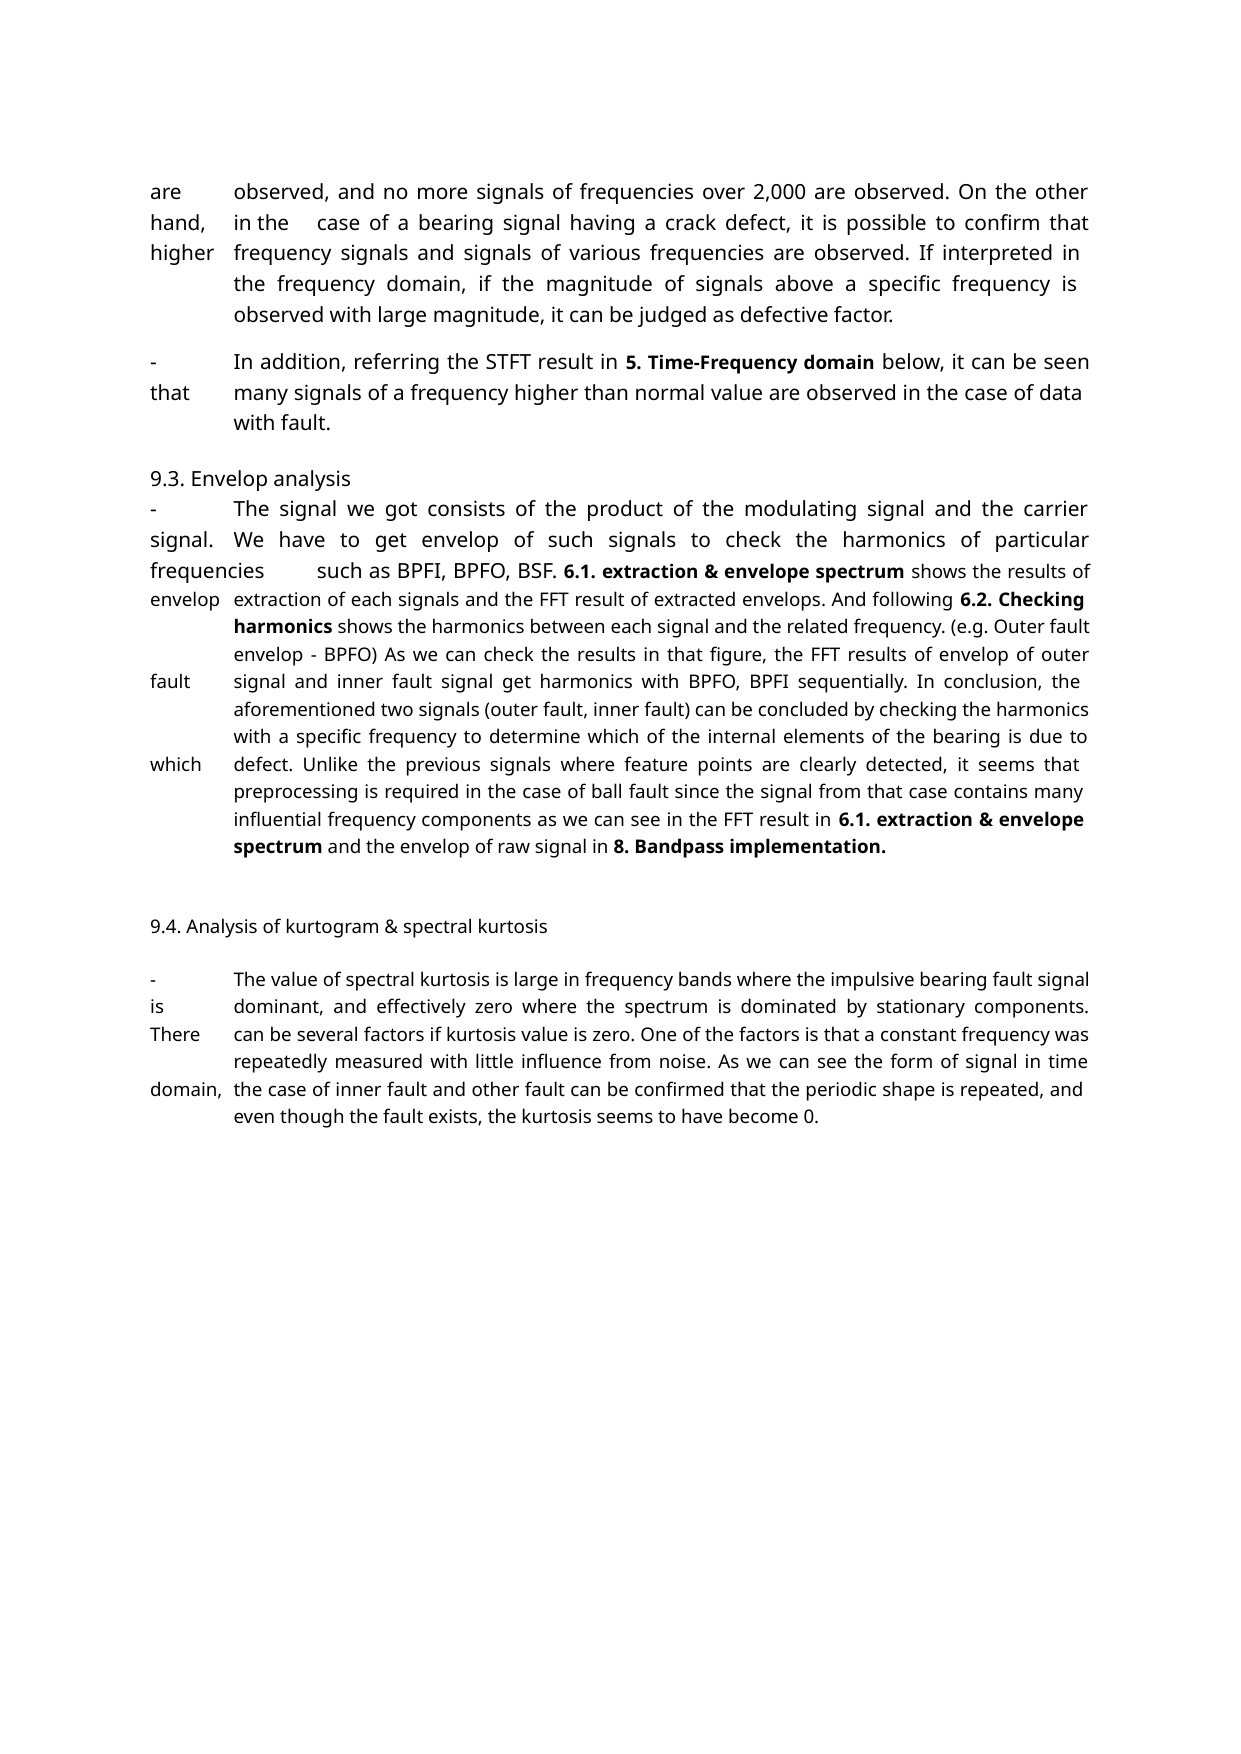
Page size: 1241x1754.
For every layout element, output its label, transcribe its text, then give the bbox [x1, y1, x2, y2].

text 9.4. Analysis of kurtogram & spectral kurtosis [150, 914, 1090, 939]
text 9.3. Envelop analysis [150, 464, 1090, 492]
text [150, 177, 1090, 328]
text - The signal we got consists of the product of the modulating signal and the carrier signal. We have to get envelop of such signals to check the harmonics of particular frequencies such as BPFI, BPFO, BSF. 6.1. extraction & envelope spectrum shows the results of envelop extraction of each signals and the FFT result of extracted envelops. And following 6.2. Checking harmonics shows the harmonics between each signal and the related frequency. (e.g. Outer fault envelop - BPFO) As we can check the results in that figure, the FFT results of envelop of outer fault signal and inner fault signal get harmonics with BPFO, BPFI sequentially. In conclusion, the aforementioned two signals (outer fault, inner fault) can be concluded by checking the harmonics with a specific frequency to determine which of the internal elements of the bearing is due to which defect. Unlike the previous signals where feature points are clearly detected, it seems that preprocessing is required in the case of ball fault since the signal from that case contains many influential frequency components as we can see in the FFT result in 6.1. extraction & envelope spectrum and the envelop of raw signal in 8. Bandpass implementation. [150, 494, 1090, 859]
text - The value of spectral kurtosis is large in frequency bands where the impulsive bearing fault signal is dominant, and effectively zero where the spectrum is dominated by stationary components. There can be several factors if kurtosis value is zero. One of the factors is that a constant frequency was repeatedly measured with little influence from noise. As we can see the form of signal in time domain, the case of inner fault and other fault can be confirmed that the periodic shape is repeated, and even though the fault exists, the kurtosis seems to have become 0. [150, 966, 1090, 1129]
text - In addition, referring the STFT result in 5. Time-Frequency domain below, it can be seen that many signals of a frequency higher than normal value are observed in the case of data with fault. [150, 347, 1090, 437]
